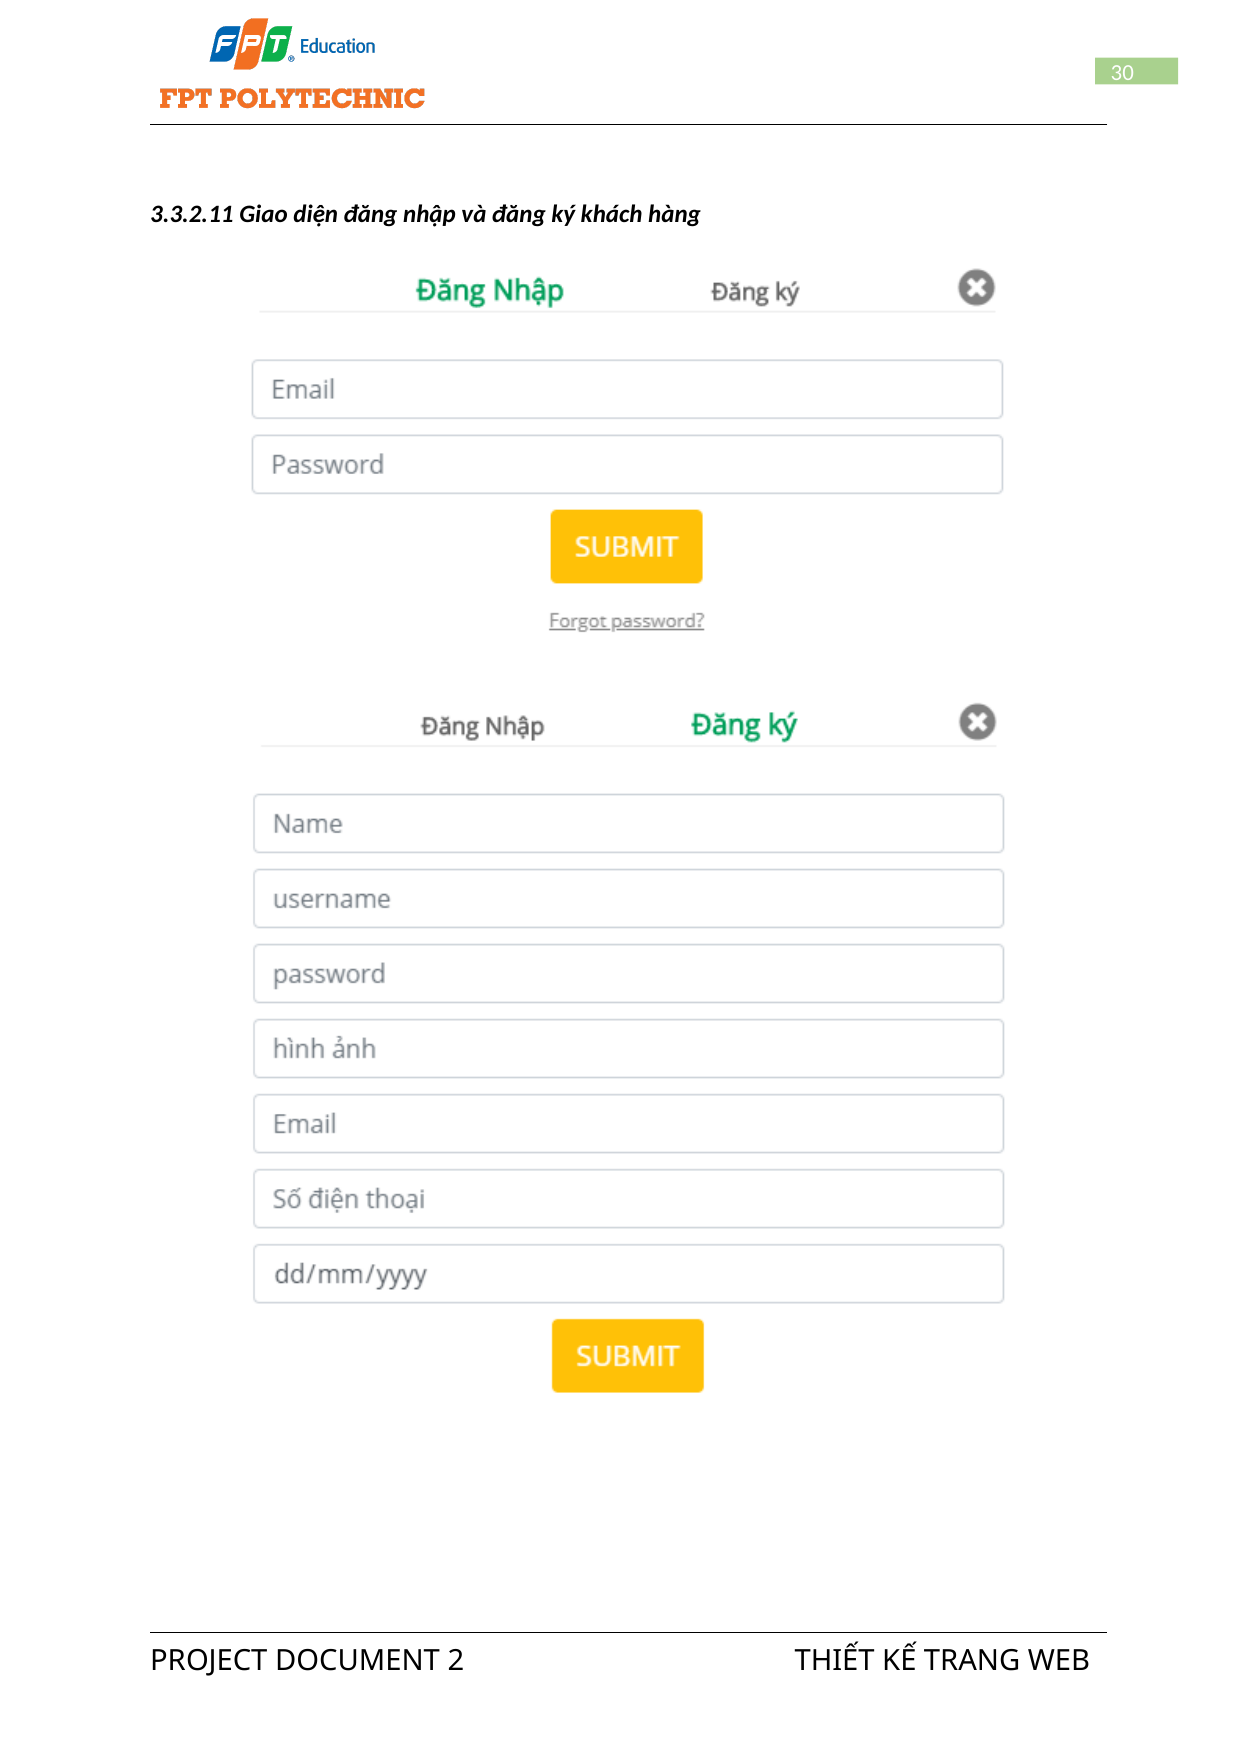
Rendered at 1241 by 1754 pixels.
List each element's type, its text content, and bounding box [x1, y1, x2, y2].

picture [241, 683, 1017, 1421]
text 3.3.2.11 Giao diện đăng nhập và đăng ký khách hàng [150, 198, 1107, 228]
picture [241, 247, 1016, 665]
picture [150, 9, 434, 117]
